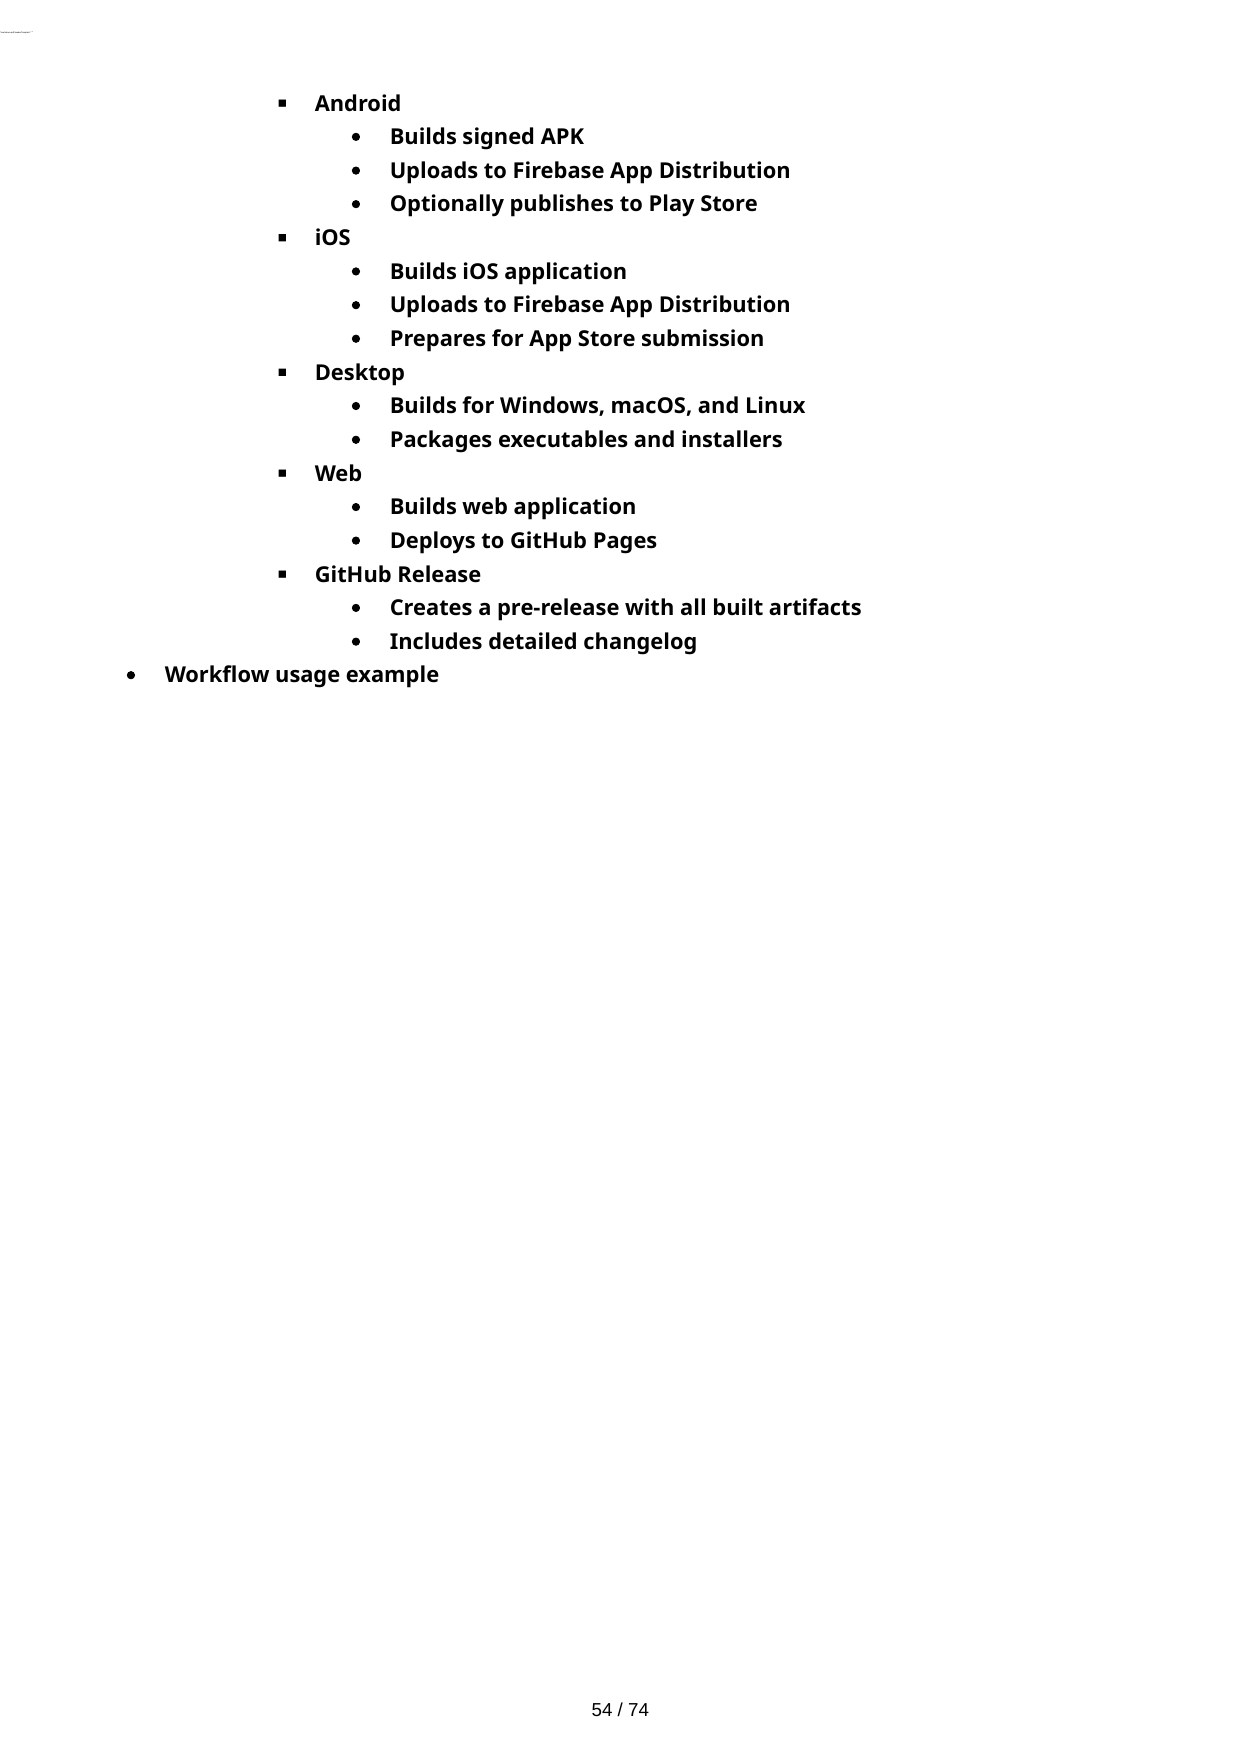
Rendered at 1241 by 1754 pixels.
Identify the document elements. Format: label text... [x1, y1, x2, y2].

list Workflow usage example [127, 659, 1152, 689]
list Desktop [277, 357, 1152, 386]
list Builds web application [352, 491, 1152, 521]
list GitHub Release [277, 558, 1152, 588]
list iOS [277, 222, 1152, 252]
list Uploads to Firebase App Distribution [352, 289, 1152, 319]
list Builds iOS application [352, 256, 1152, 286]
list Builds for Windows, macOS, and Linux [352, 390, 1152, 420]
list Optionally publishes to Play Store [352, 188, 1152, 218]
list Android [277, 87, 1152, 117]
list Deploys to GitHub Pages [352, 525, 1152, 555]
list Includes detailed changelog [352, 626, 1152, 656]
list Builds signed APK [352, 121, 1152, 151]
list Creates a pre-release with all built artifacts [352, 592, 1152, 622]
list Packages executables and installers [352, 424, 1152, 454]
list Prepares for App Store submission [352, 323, 1152, 353]
list Uploads to Firebase App Distribution [352, 155, 1152, 184]
list Web [277, 458, 1152, 487]
